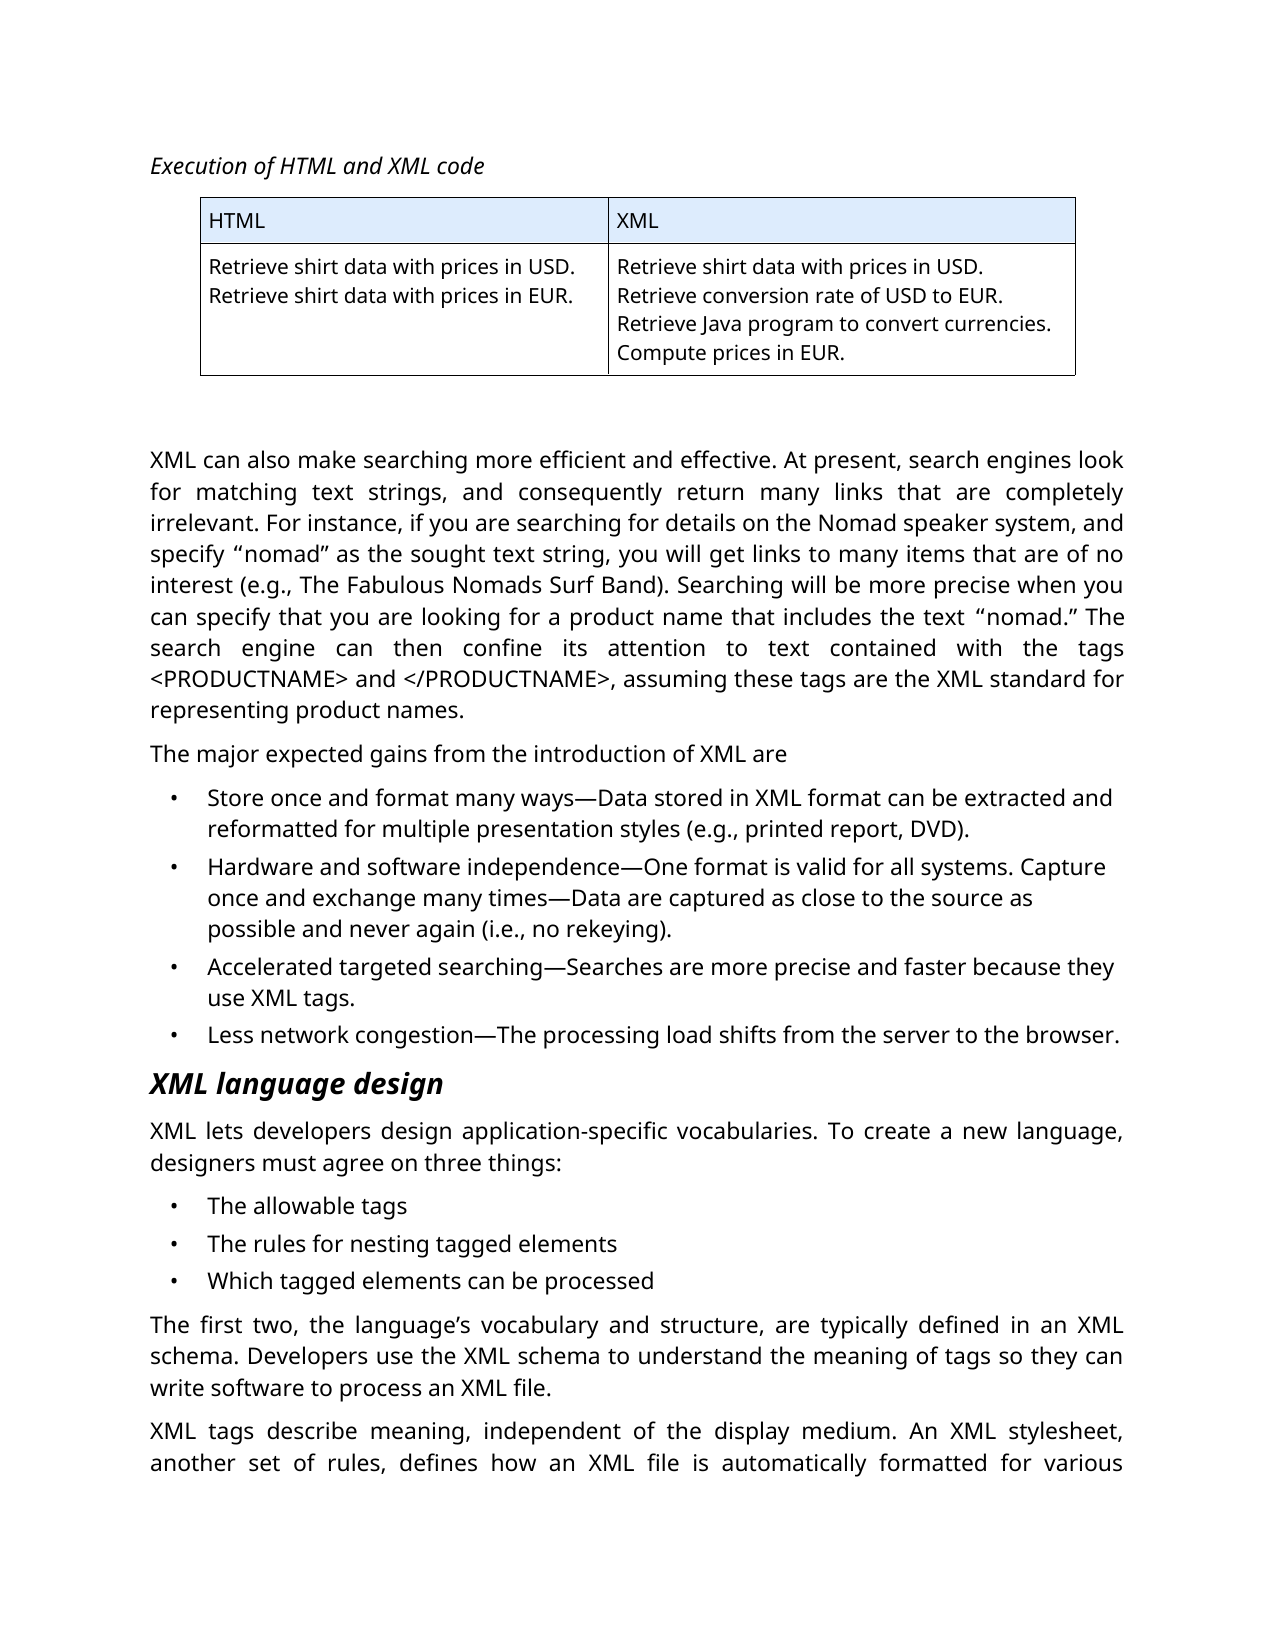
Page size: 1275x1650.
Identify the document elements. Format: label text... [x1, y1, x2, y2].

text XML can also make searching more efficient and effective. At present, search engines look for matching text strings, and consequently return many links that are completely irrelevant. For instance, if you are searching for details on the Nomad speaker system, and specify “nomad” as the sought text string, you will get links to many items that are of no interest (e.g., The Fabulous Nomads Surf Band). Searching will be more precise when you can specify that you are looking for a product name that includes the text “nomad.” The search engine can then confine its attention to text contained with the tags <productname> and </productname>, assuming these tags are the XML standard for representing product names. [150, 444, 1125, 726]
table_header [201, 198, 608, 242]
list The allowable tags [169, 1190, 1125, 1221]
list Store once and format many ways—Data stored in XML format can be extracted and reformatted for multiple presentation styles (e.g., printed report, DVD). [169, 782, 1125, 844]
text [150, 1415, 1125, 1478]
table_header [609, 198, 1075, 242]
subtitle XML language design [150, 1063, 1125, 1103]
text XML lets developers design application-specific vocabularies. To create a new language, designers must agree on three things: [150, 1115, 1125, 1178]
list Accelerated targeted searching—Searches are more precise and faster because they use XML tags. [169, 951, 1125, 1013]
text The first two, the language’s vocabulary and structure, are typically defined in an XML schema. Developers use the XML schema to understand the meaning of tags so they can write software to process an XML file. [150, 1309, 1125, 1403]
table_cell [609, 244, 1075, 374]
list Which tagged elements can be processed [169, 1265, 1125, 1296]
text Execution of HTML and XML code [150, 150, 1125, 181]
text The major expected gains from the introduction of XML are [150, 738, 1125, 769]
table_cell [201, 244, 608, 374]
list Hardware and software independence—One format is valid for all systems. Capture once and exchange many times—Data are captured as close to the source as possible and never again (i.e., no rekeying). [169, 851, 1125, 944]
list The rules for nesting tagged elements [169, 1228, 1125, 1259]
list Less network congestion—The processing load shifts from the server to the browser. [169, 1019, 1125, 1051]
